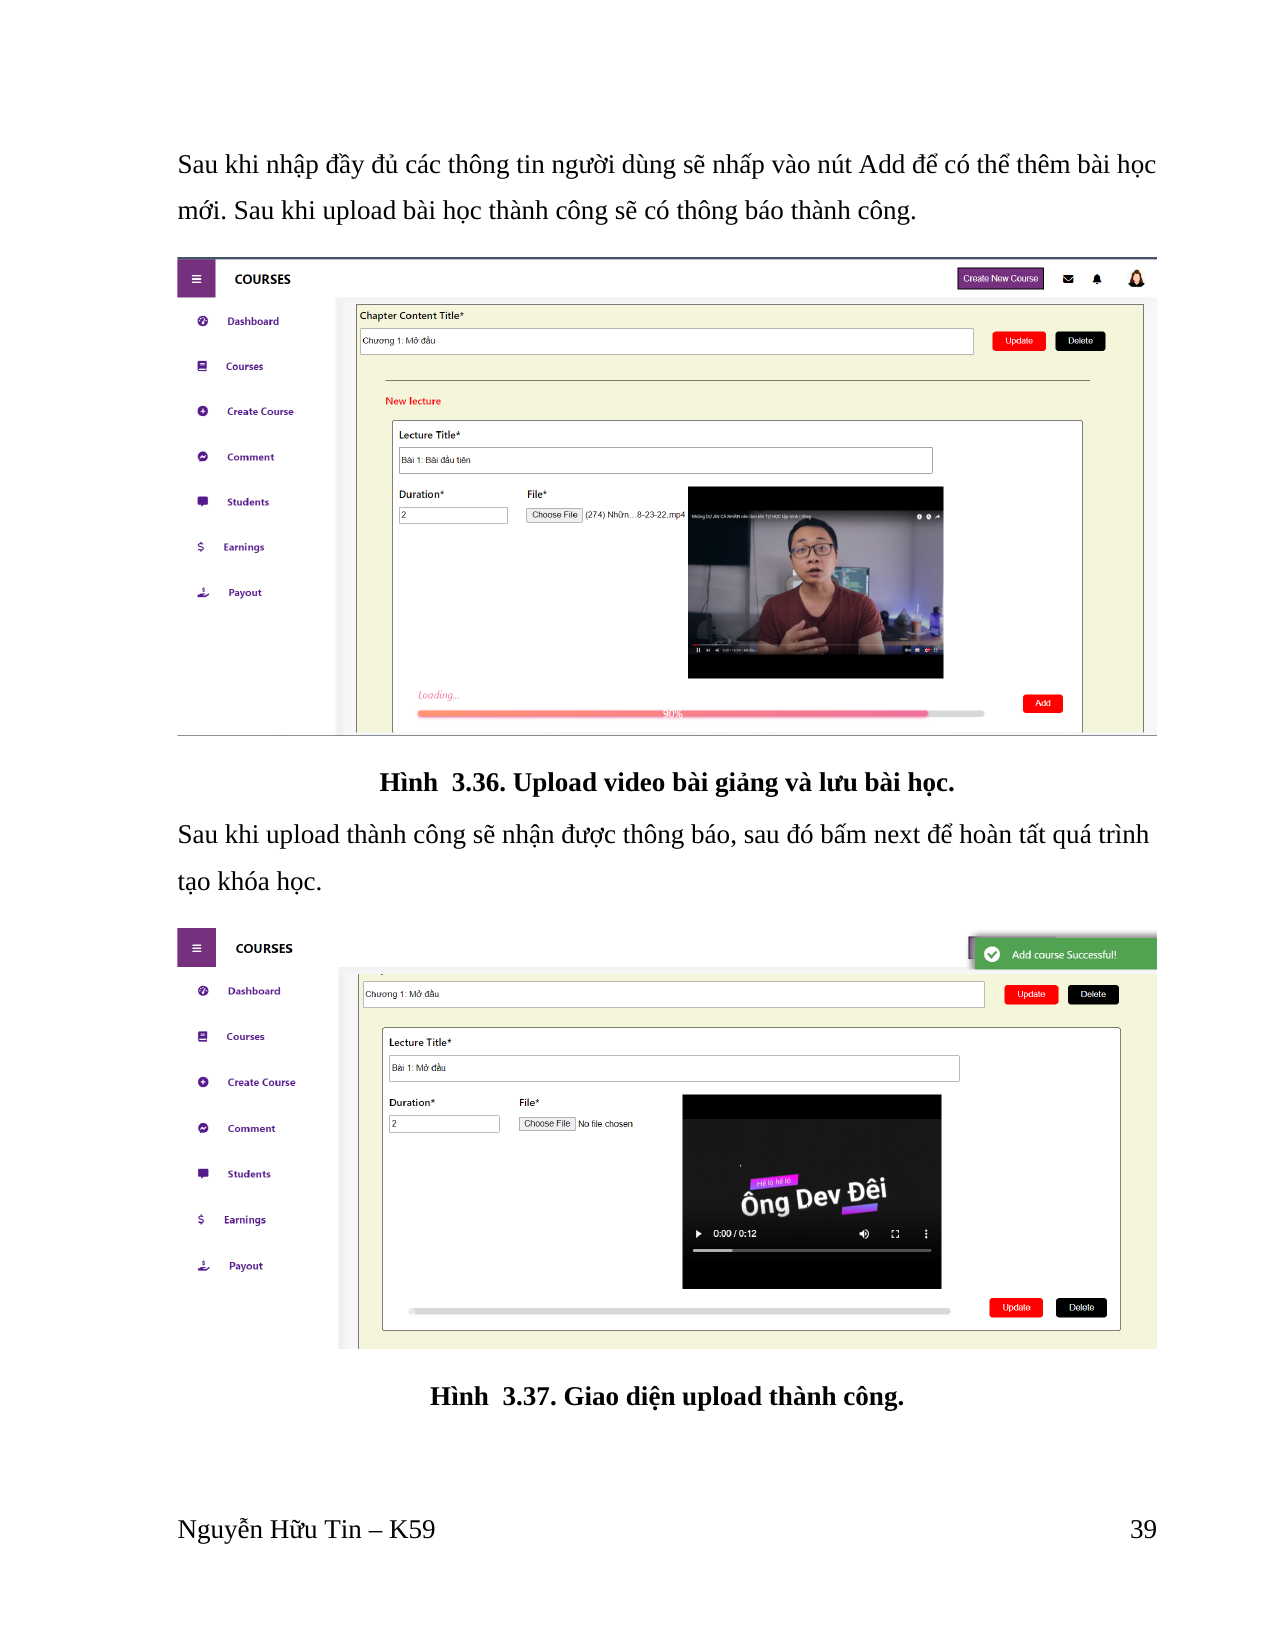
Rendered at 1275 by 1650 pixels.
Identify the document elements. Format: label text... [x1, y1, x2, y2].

text Sau khi upload thành công sẽ nhận được thông báo, sau đó bấm next để hoàn tất quá trình tạo khóa học. [177, 818, 1157, 896]
text Sau khi nhập đầy đủ các thông tin người dùng sẽ nhấp vào nút Add để có thể thêm bài học mới. Sau khi upload bài học thành công sẽ có thông báo thành công. [177, 148, 1157, 226]
picture [177, 928, 1157, 1349]
picture [177, 257, 1157, 736]
